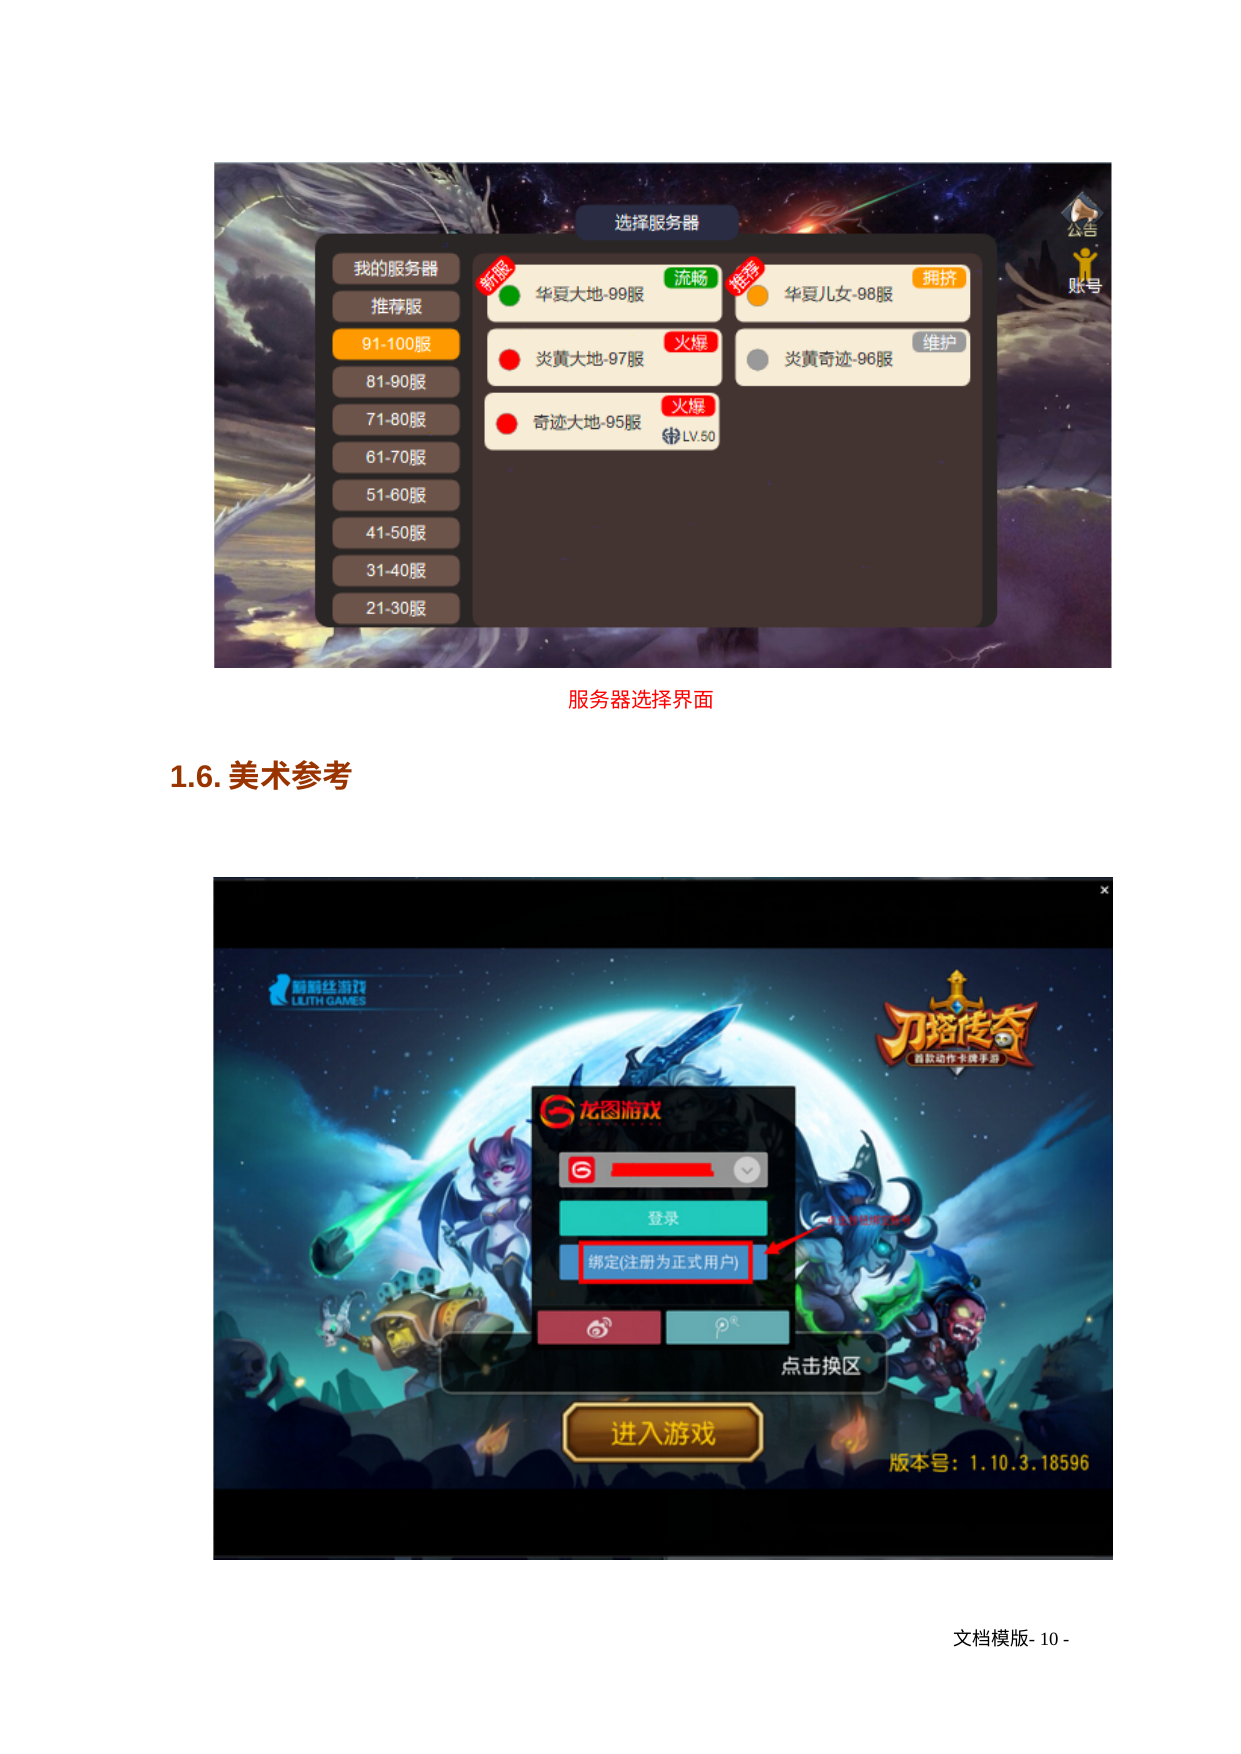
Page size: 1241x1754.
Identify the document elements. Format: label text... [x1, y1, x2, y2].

picture [213, 877, 1113, 1560]
picture [213, 162, 1113, 668]
subtitle 美术参考 [169, 742, 1069, 807]
text 服务器选择界面 [213, 682, 1069, 714]
